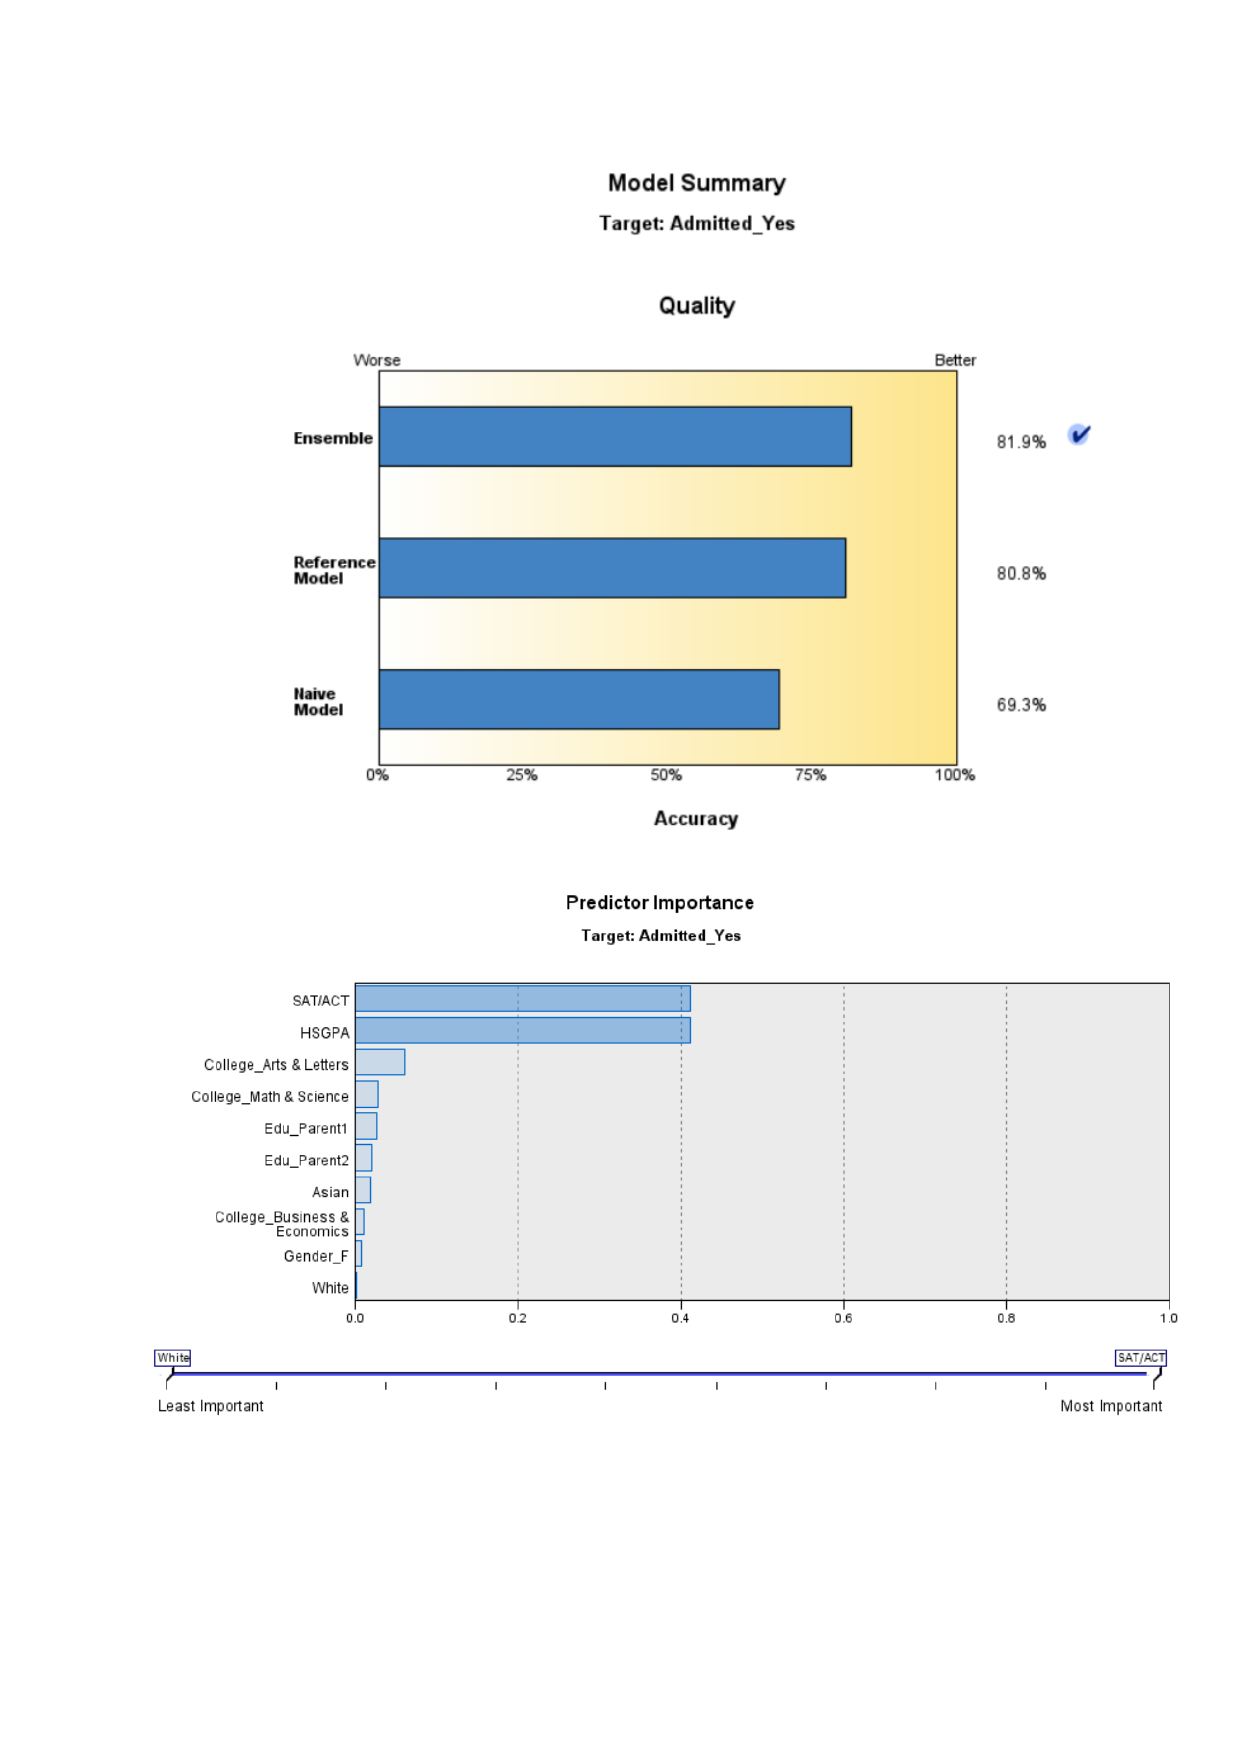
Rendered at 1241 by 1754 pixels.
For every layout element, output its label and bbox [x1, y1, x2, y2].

picture [150, 868, 1185, 1436]
picture [150, 150, 1185, 839]
